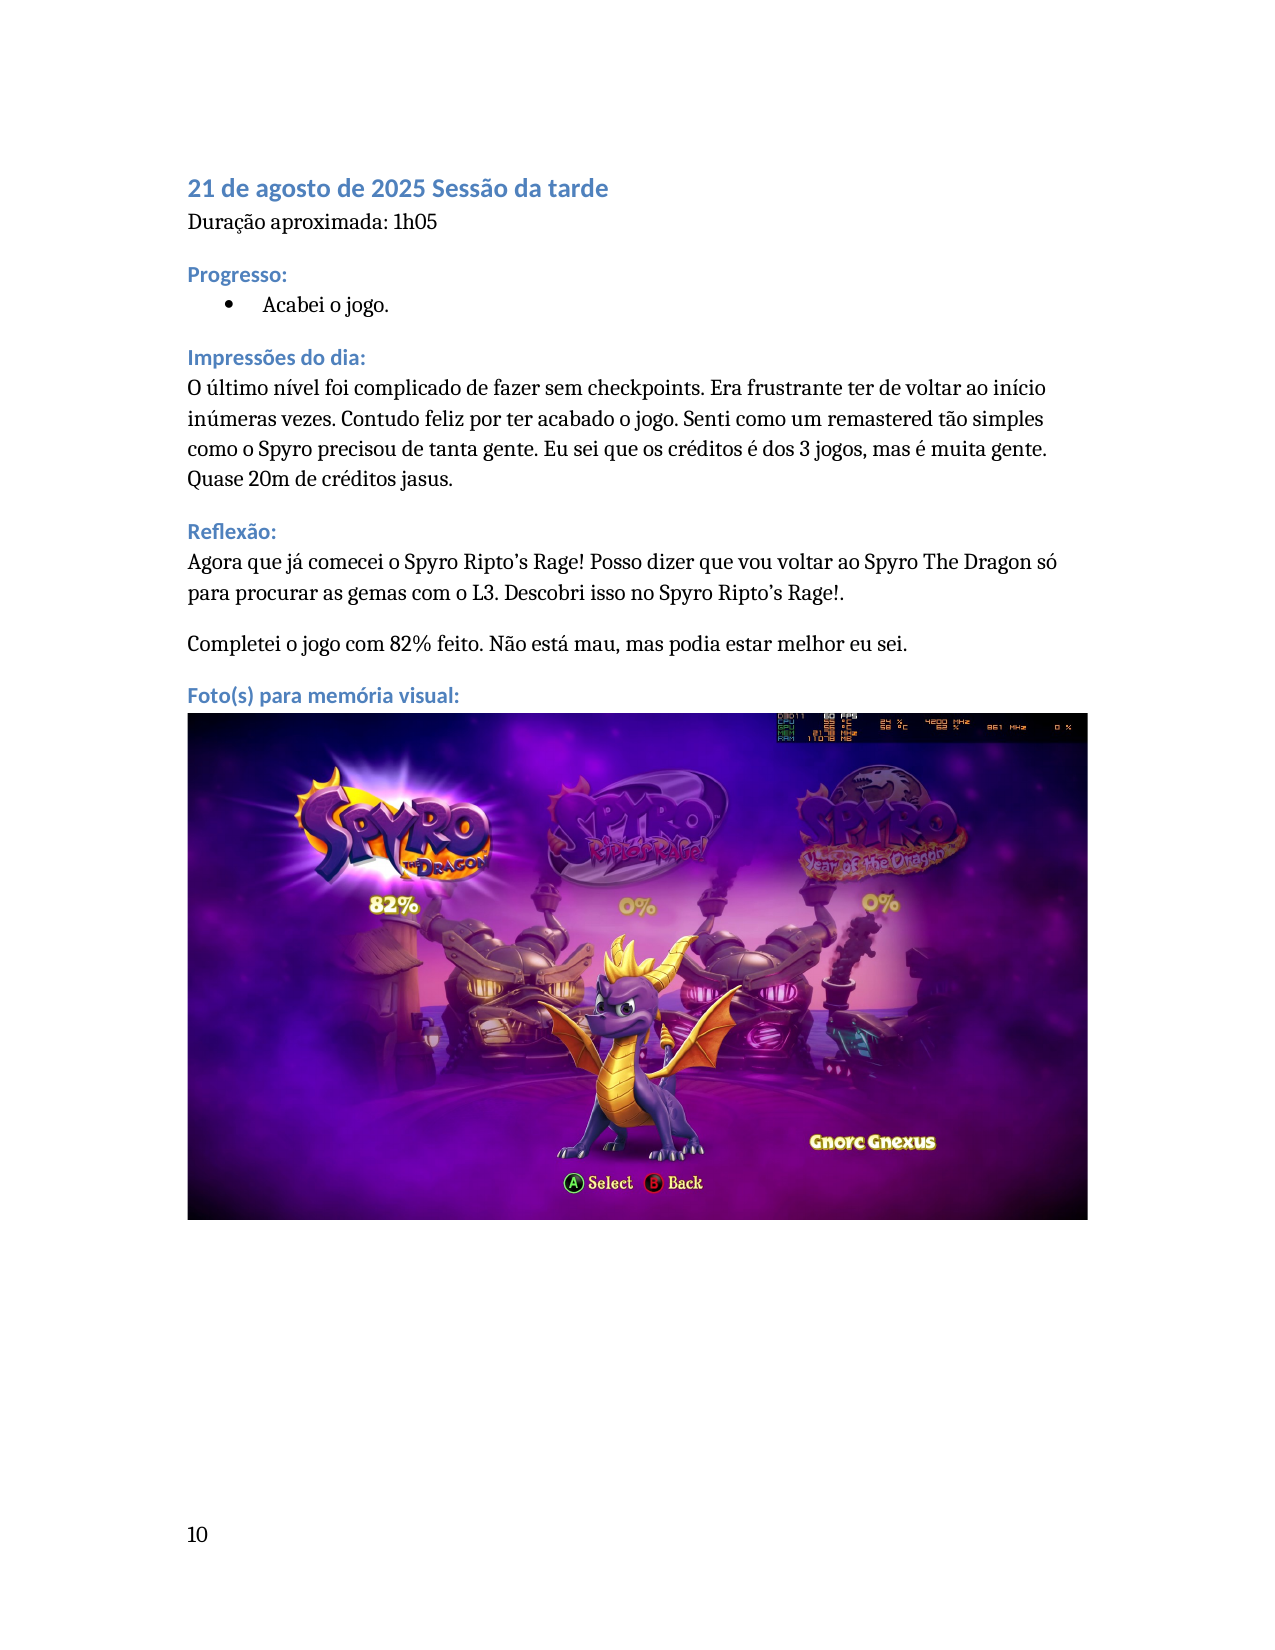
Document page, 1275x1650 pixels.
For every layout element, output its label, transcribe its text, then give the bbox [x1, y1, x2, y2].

text Agora que já comecei o Spyro Ripto’s Rage! Posso dizer que vou voltar ao Spyro The Dragon só para procurar as gemas com o L3. Descobri isso no Spyro Ripto’s Rage!. [187, 549, 1087, 606]
list Acabei o jogo. [225, 292, 1087, 318]
subtitle Progresso: [187, 260, 1087, 288]
text Completei o jogo com 82% feito. Não está mau, mas podia estar melhor eu sei. [187, 630, 1087, 657]
picture [187, 713, 1088, 1220]
text O último nível foi complicado de fazer sem checkpoints. Era frustrante ter de voltar ao início inúmeras vezes. Contudo feliz por ter acabado o jogo. Senti como um remastered tão simples como o Spyro precisou de tanta gente. Eu sei que os créditos é dos 3 jogos, mas é muita gente. Quase 20m de créditos jasus. [187, 375, 1087, 492]
subtitle Reflexão: [187, 517, 1087, 545]
subtitle Impressões do dia: [187, 343, 1087, 371]
text Duração aproximada: 1h05 [187, 209, 1087, 235]
subtitle Foto(s) para memória visual: [187, 681, 1087, 709]
subtitle 21 de agosto de 2025 Sessão da tarde [187, 171, 1087, 204]
